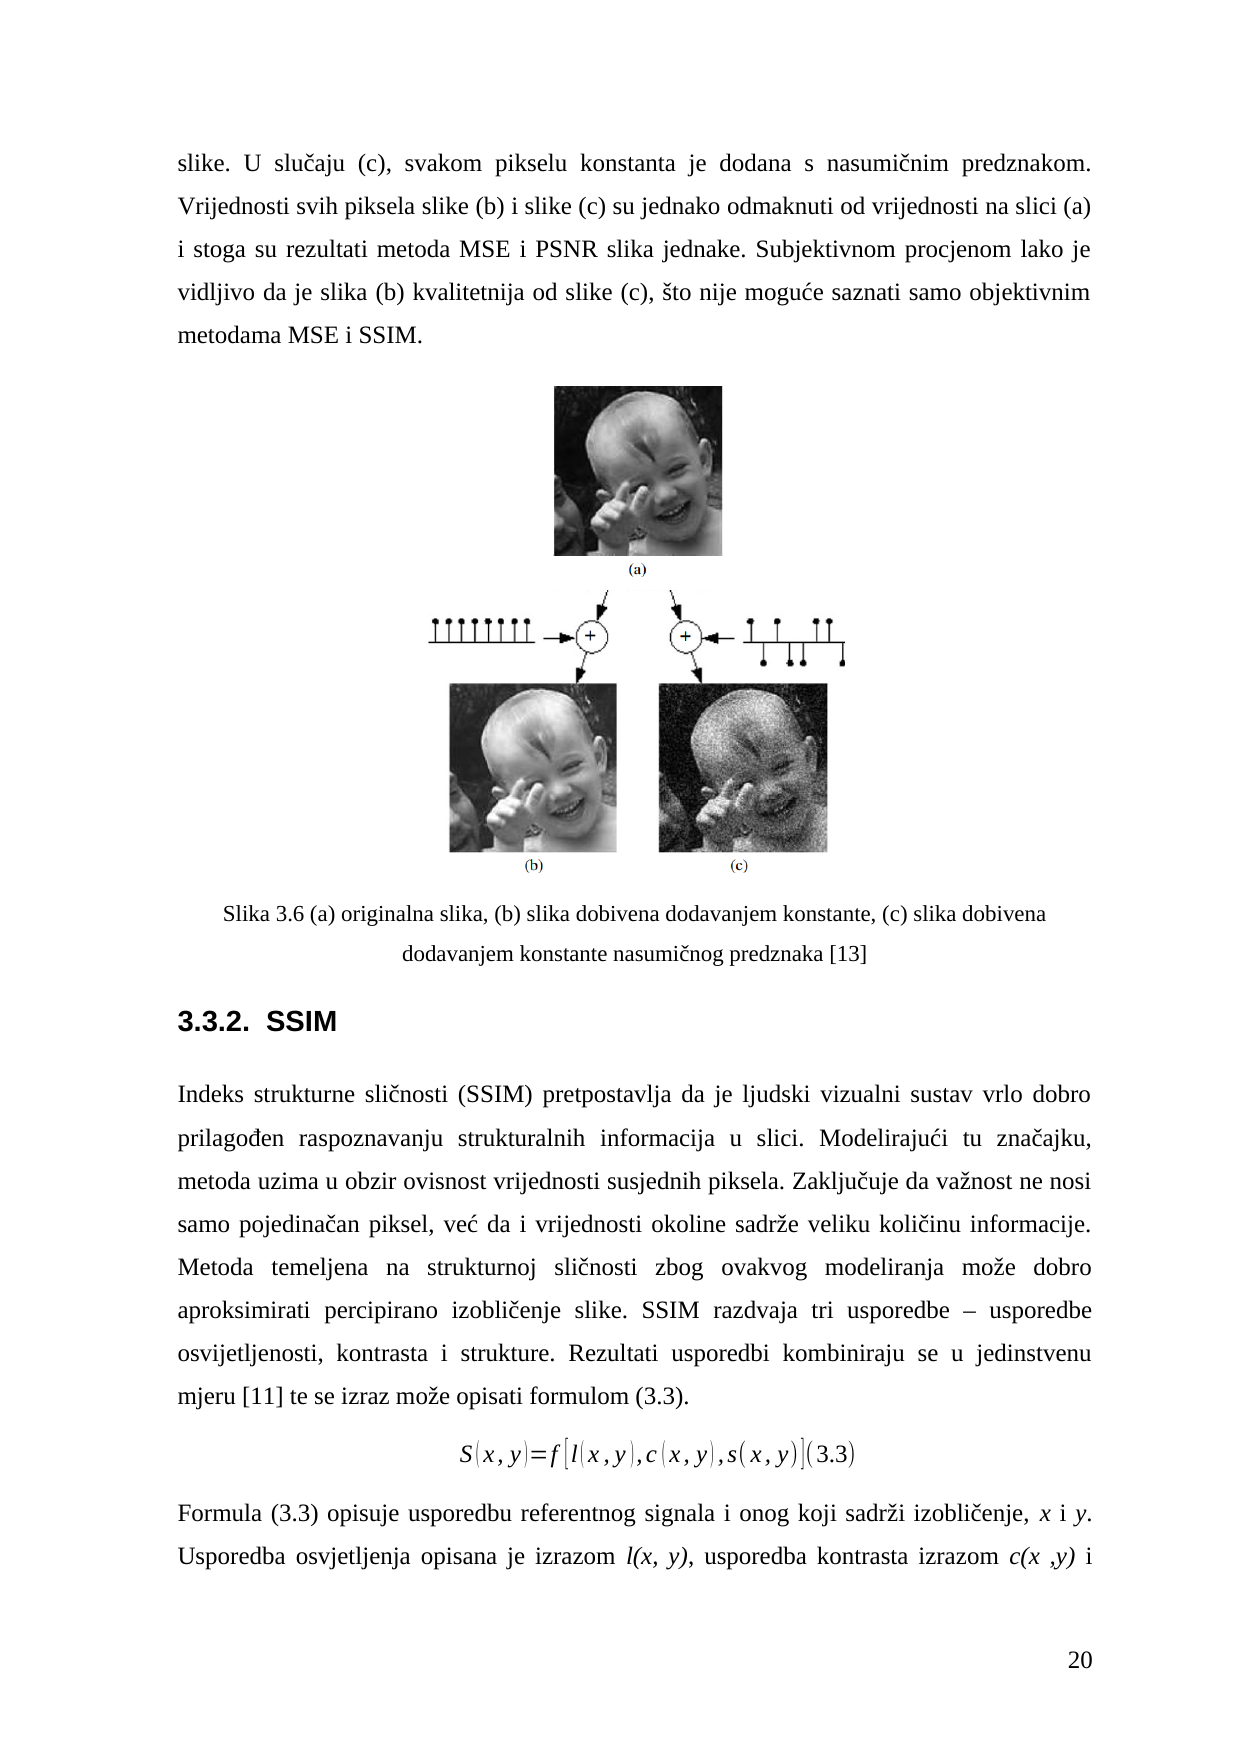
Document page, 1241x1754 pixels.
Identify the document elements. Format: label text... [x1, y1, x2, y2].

text Slika 3.1 (a) originalna slika, (b) slika dobivena dodavanjem konstante, (c) slika dobivena dodavanjem konstante nasumičnog predznaka [13] [177, 900, 1092, 966]
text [177, 148, 1092, 349]
subtitle SSIM [177, 1004, 1092, 1038]
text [177, 1498, 1092, 1570]
text Indeks strukturne sličnosti (SSIM) pretpostavlja da je ljudski vizualni sustav vrlo dobro prilagođen raspoznavanju strukturalnih informacija u slici. Modelirajući tu značajku, metoda uzima u obzir ovisnost vrijednosti susjednih piksela. Zaključuje da važnost ne nosi samo pojedinačan piksel, već da i vrijednosti okoline sadrže veliku količinu informacije. Metoda temeljena na strukturnoj sličnosti zbog ovakvog modeliranja može dobro aproksimirati percipirano izobličenje slike. SSIM razdvaja tri usporedbe – usporedbe osvijetljenosti, kontrasta i strukture. Rezultati usporedbi kombiniraju se u jedinstvenu mjeru [11] te se izraz može opisati formulom (3.3). [177, 1079, 1092, 1410]
picture [384, 375, 886, 875]
